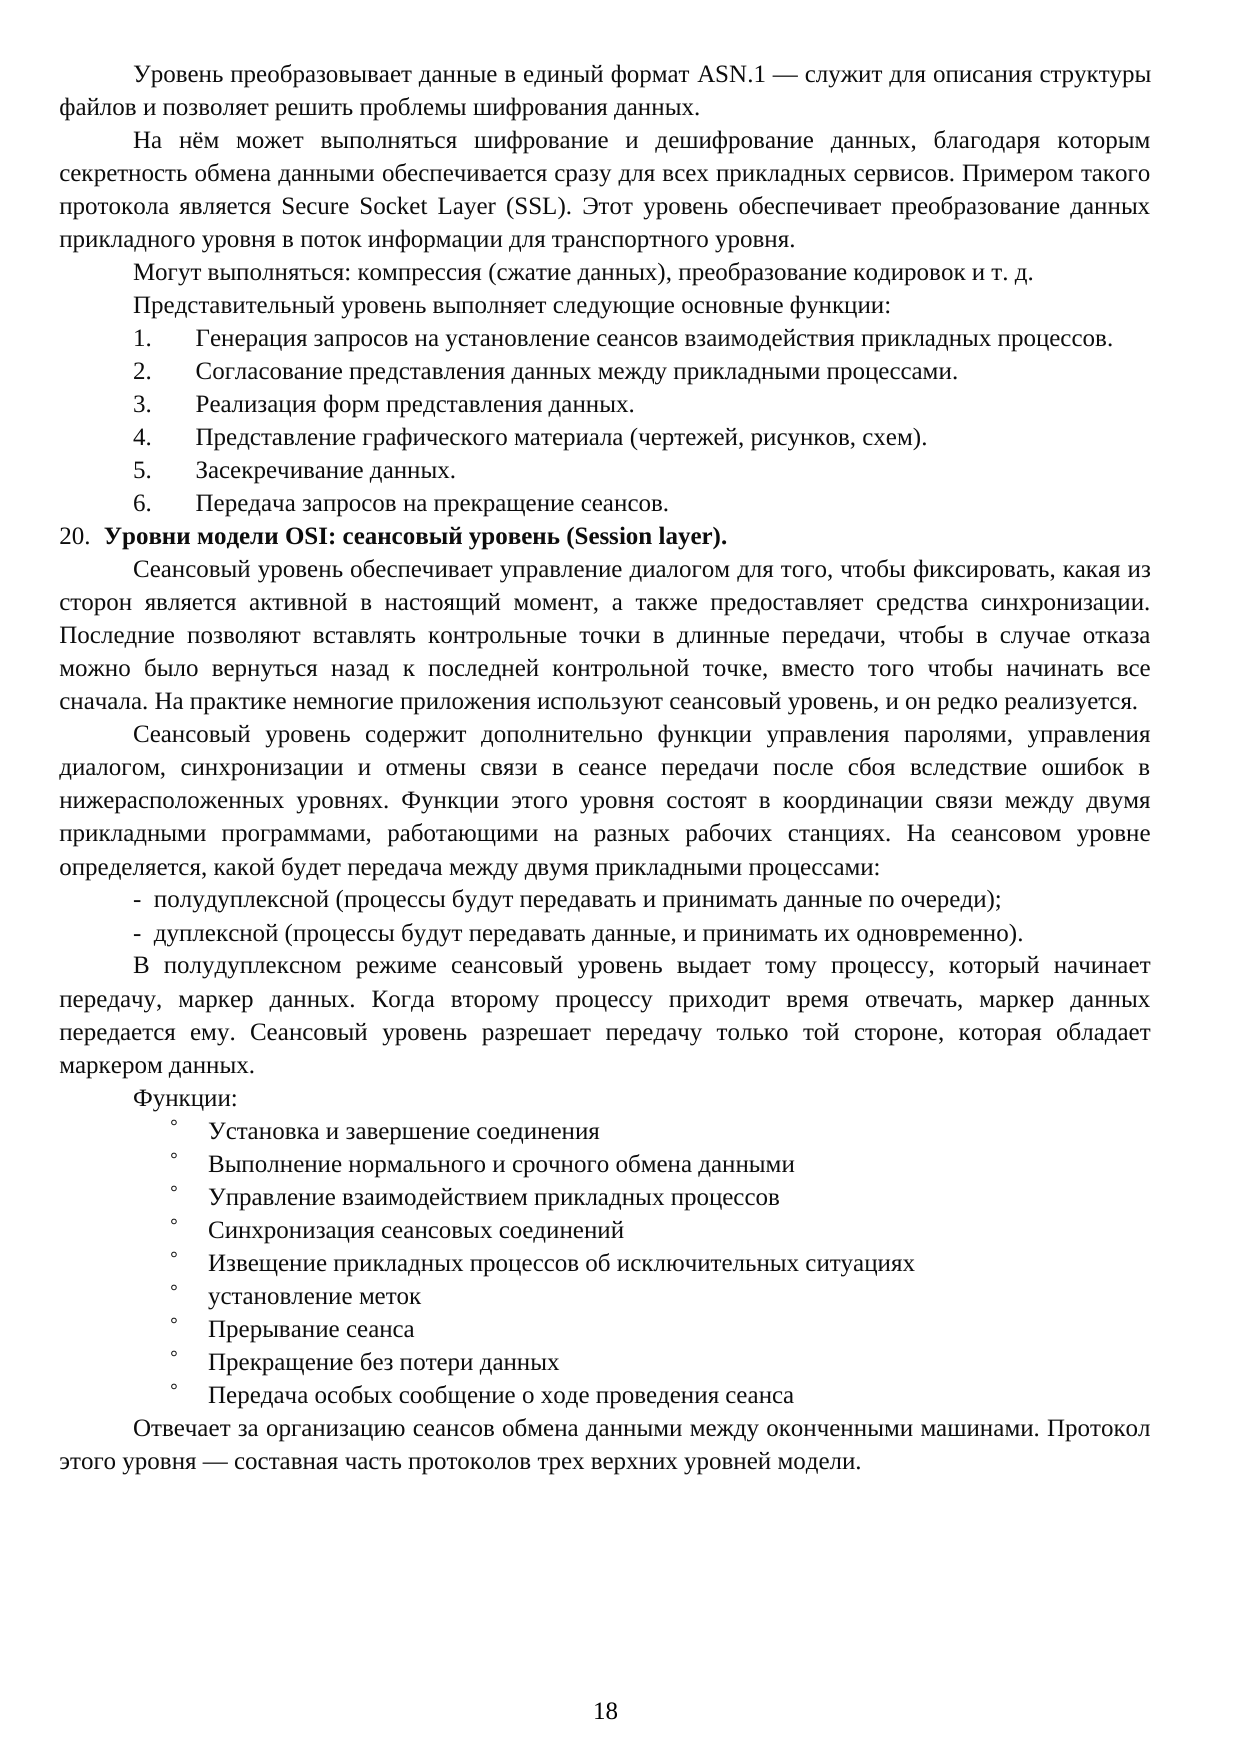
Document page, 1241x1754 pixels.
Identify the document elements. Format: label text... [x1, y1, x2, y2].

list Установка и завершение соединения [170, 1116, 1152, 1144]
text 4. Представление графического материала (чертежей, рисунков, схем). [59, 422, 1152, 451]
text Могут выполняться: компрессия (сжатие данных), преобразование кодировок и т. д. [59, 257, 1152, 286]
text Сеансовый уровень содержит дополнительно функции управления паролями, управления диалогом, синхронизации и отмены связи в сеансе передачи после сбоя вследствие ошибок в нижерасположенных уровнях. Функции этого уровня состоят в координации связи между двумя прикладными программами, работающими на разных рабочих станциях. На сеансовом уровне определяется, какой будет передача между двумя прикладными процессами: [59, 719, 1152, 880]
list Прерывание сеанса [170, 1314, 1152, 1343]
text Отвечает за организацию сеансов обмена данными между оконченными машинами. Протокол этого уровня — составная часть протоколов трех верхних уровней модели. [59, 1413, 1152, 1475]
list Прекращение без потери данных [170, 1347, 1152, 1376]
list Передача особых сообщение о ходе проведения сеанса [170, 1380, 1152, 1409]
list установление меток [170, 1281, 1152, 1309]
text Функции: [59, 1083, 1152, 1111]
text - дуплексной (процессы будут передавать данные, и принимать их одновременно). [59, 918, 1152, 946]
text На нём может выполняться шифрование и дешифрование данных, благодаря которым секретность обмена данными обеспечивается сразу для всех прикладных сервисов. Примером такого протокола является Secure Socket Layer (SSL). Этот уровень обеспечивает преобразование данных прикладного уровня в поток информации для транспортного уровня. [59, 125, 1152, 253]
text 3. Реализация форм представления данных. [59, 389, 1152, 418]
text 5. Засекречивание данных. [59, 455, 1152, 484]
text 6. Передача запросов на прекращение сеансов. [59, 488, 1152, 517]
list Синхронизация сеансовых соединений [170, 1215, 1152, 1243]
text Уровень преобразовывает данные в единый формат ASN.1 — служит для описания структуры файлов и позволяет решить проблемы шифрования данных. [59, 59, 1152, 121]
text В полудуплексном режиме сеансовый уровень выдает тому процессу, который начинает передачу, маркер данных. Когда второму процессу приходит время отвечать, маркер данных передается ему. Сеансовый уровень разрешает передачу только той стороне, которая обладает маркером данных. [59, 951, 1152, 1078]
text Сеансовый уровень обеспечивает управление диалогом для того, чтобы фиксировать, какая из сторон является активной в настоящий момент, а также предоставляет средства синхронизации. Последние позволяют вставлять контрольные точки в длинные передачи, чтобы в случае отказа можно было вернуться назад к последней контрольной точке, вместо того чтобы начинать все сначала. На практике немногие приложения используют сеансовый уровень, и он редко реализуется. [59, 554, 1152, 715]
text - полудуплексной (процессы будут передавать и принимать данные по очереди); [59, 884, 1152, 913]
list Уровни модели OSI: сеансовый уровень (Session layer). [59, 521, 1152, 550]
text 1. Генерация запросов на установление сеансов взаимодействия прикладных процессов. [59, 323, 1152, 352]
text Представительный уровень выполняет следующие основные функции: [59, 290, 1152, 319]
list Выполнение нормального и срочного обмена данными [170, 1149, 1152, 1177]
list Извещение прикладных процессов об исключительных ситуациях [170, 1248, 1152, 1277]
text 2. Согласование представления данных между прикладными процессами. [59, 356, 1152, 385]
list Управление взаимодействием прикладных процессов [170, 1182, 1152, 1211]
